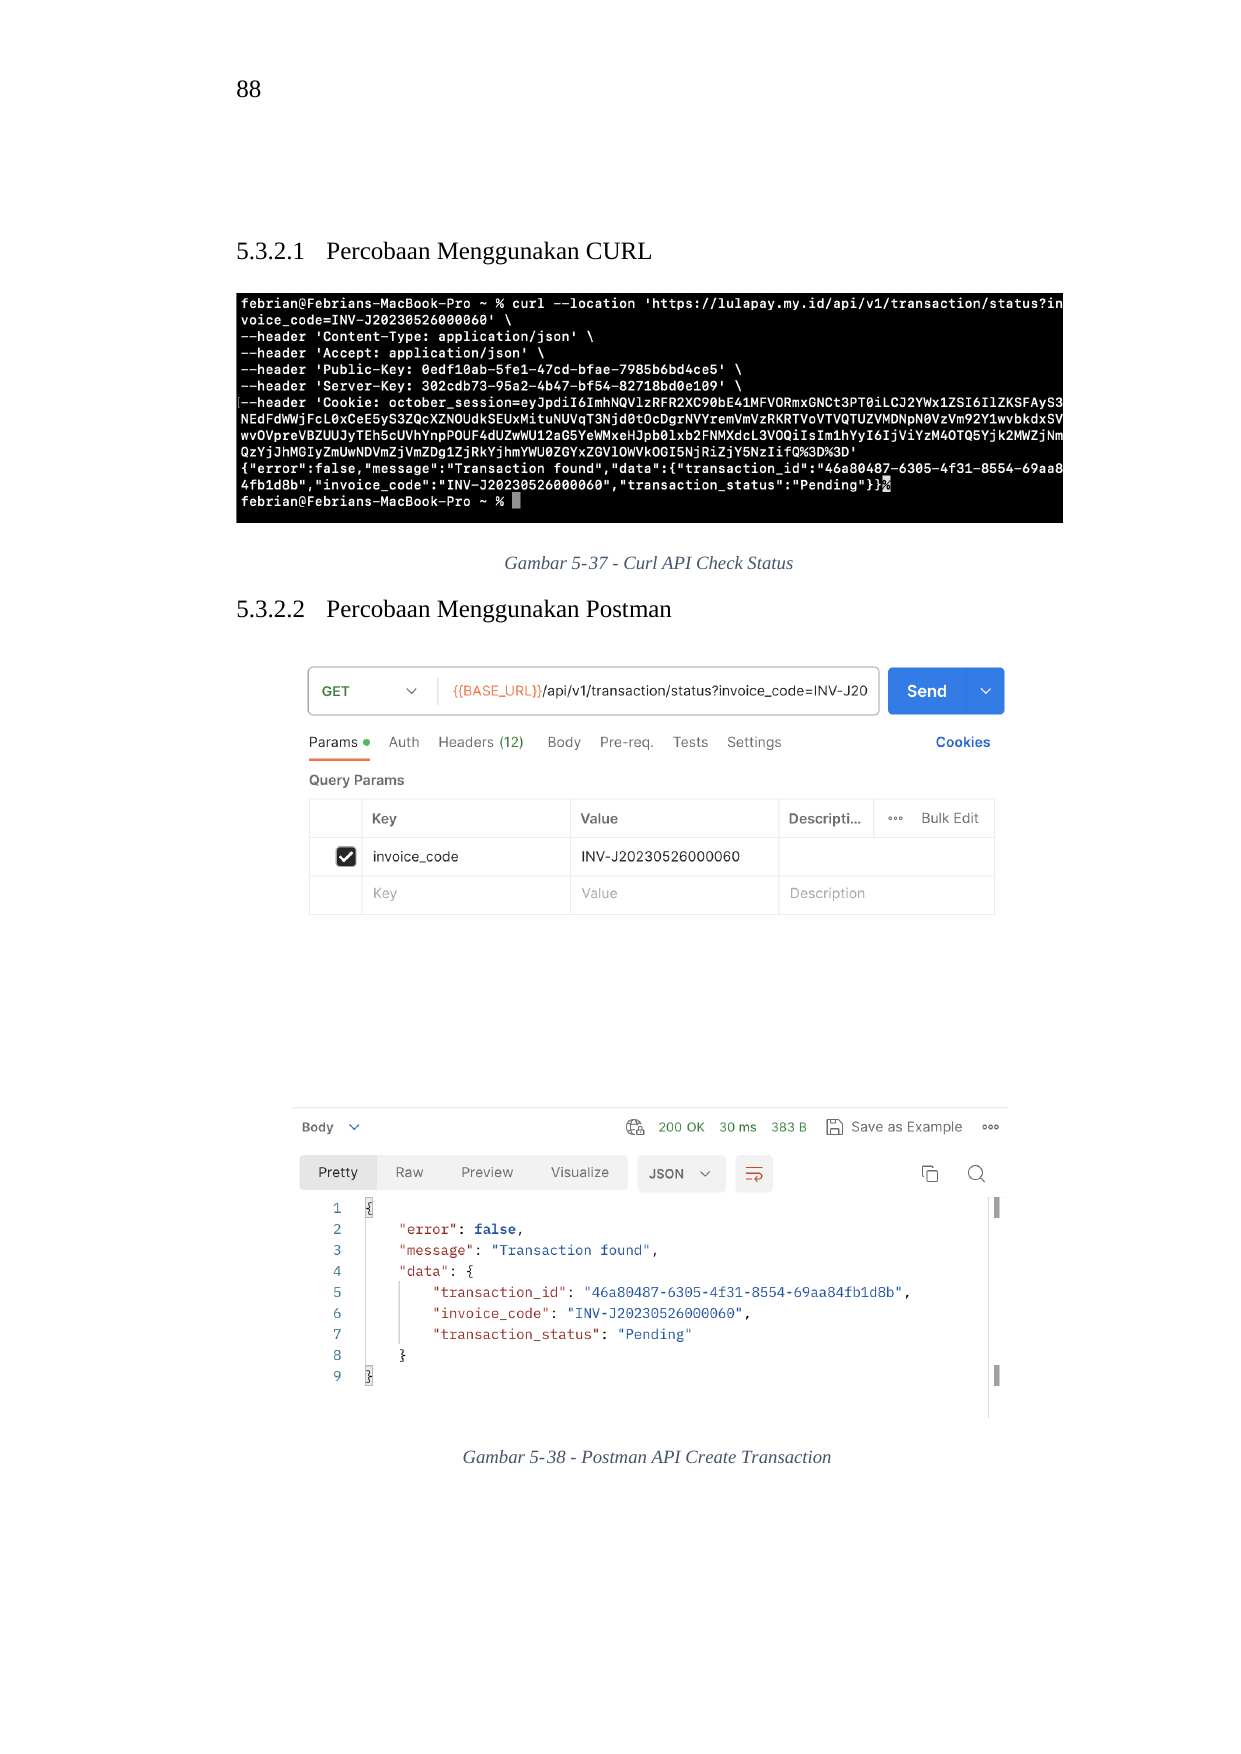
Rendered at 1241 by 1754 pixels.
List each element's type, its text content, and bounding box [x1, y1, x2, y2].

picture [236, 293, 1063, 523]
picture [291, 651, 1009, 1418]
subtitle Percobaan Menggunakan CURL [236, 236, 1063, 265]
subtitle Percobaan Menggunakan Postman [236, 594, 1063, 623]
